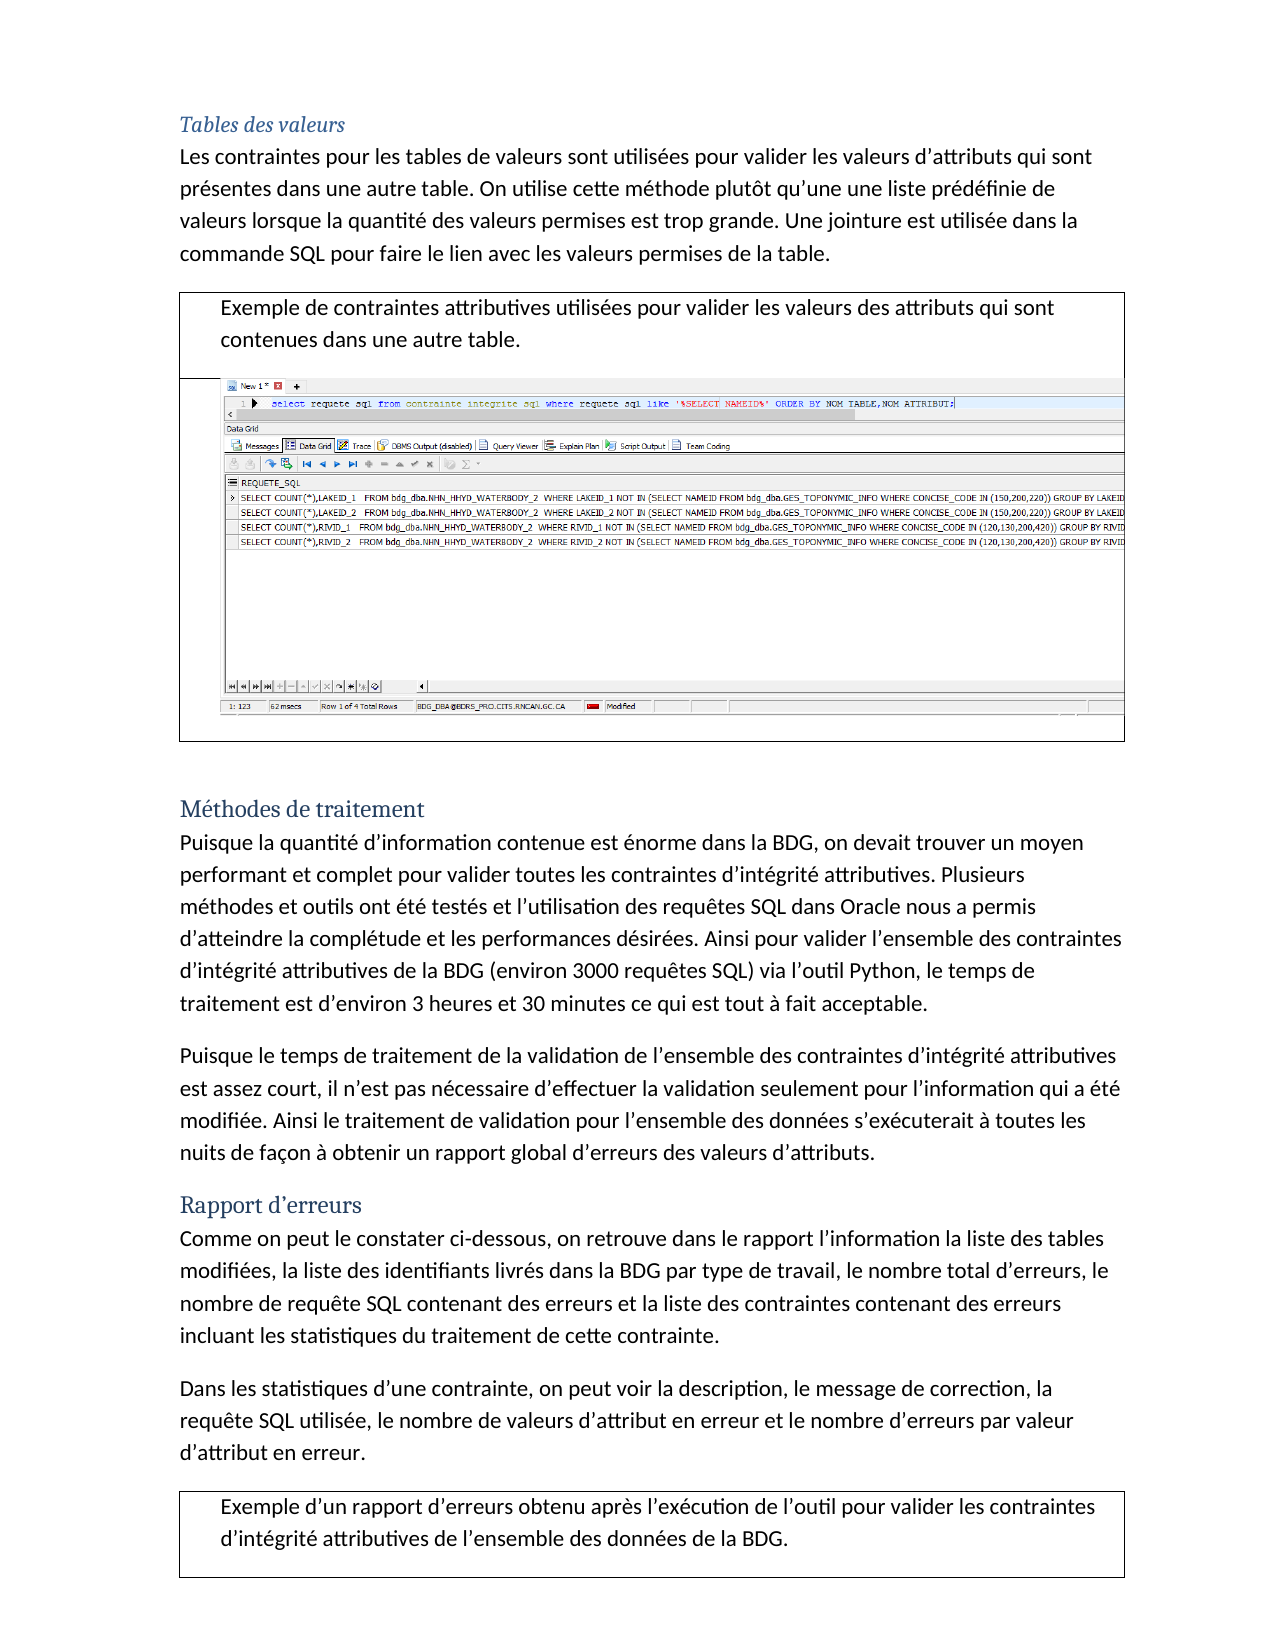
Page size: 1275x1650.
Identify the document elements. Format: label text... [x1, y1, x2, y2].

text Puisque le temps de traitement de la validation de l’ensemble des contraintes d’intégrité attributives est assez court, il n’est pas nécessaire d’effectuer la validation seulement pour l’information qui a été modifiée. Ainsi le traitement de validation pour l’ensemble des données s’exécuterait à toutes les nuits de façon à obtenir un rapport global d’erreurs des valeurs d’attributs. [179, 1042, 1125, 1166]
subtitle Méthodes de traitement [150, 795, 1125, 823]
text Les contraintes pour les tables de valeurs sont utilisées pour valider les valeurs d’attributs qui sont présentes dans une autre table. On utilise cette méthode plutôt qu’une une liste prédéfinie de valeurs lorsque la quantité des valeurs permises est trop grande. Une jointure est utilisée dans la commande SQL pour faire le lien avec les valeurs permises de la table. [179, 142, 1125, 267]
subtitle Tables des valeurs [150, 112, 1125, 138]
table_cell [180, 379, 1124, 741]
subtitle Rapport d’erreurs [150, 1191, 1125, 1220]
table_header Exemple de contraintes attributives utilisées pour valider les valeurs des attributs qui sont contenues dans une autre table. [180, 293, 1124, 378]
text Puisque la quantité d’information contenue est énorme dans la BDG, on devait trouver un moyen performant et complet pour valider toutes les contraintes d’intégrité attributives. Plusieurs méthodes et outils ont été testés et l’utilisation des requêtes SQL dans Oracle nous a permis d’atteindre la complétude et les performances désirées. Ainsi pour valider l’ensemble des contraintes d’intégrité attributives de la BDG (environ 3000 requêtes SQL) via l’outil Python, le temps de traitement est d’environ 3 heures et 30 minutes ce qui est tout à fait acceptable. [179, 828, 1125, 1017]
table_header Exemple d’un rapport d’erreurs obtenu après l’exécution de l’outil pour valider les contraintes d’intégrité attributives de l’ensemble des données de la BDG. [180, 1492, 1124, 1577]
text Dans les statistiques d’une contrainte, on peut voir la description, le message de correction, la requête SQL utilisée, le nombre de valeurs d’attribut en erreur et le nombre d’erreurs par valeur d’attribut en erreur. [179, 1374, 1125, 1466]
picture [220, 378, 1125, 716]
text Comme on peut le constater ci-dessous, on retrouve dans le rapport l’information la liste des tables modifiées, la liste des identifiants livrés dans la BDG par type de travail, le nombre total d’erreurs, le nombre de requête SQL contenant des erreurs et la liste des contraintes contenant des erreurs incluant les statistiques du traitement de cette contrainte. [179, 1224, 1125, 1349]
